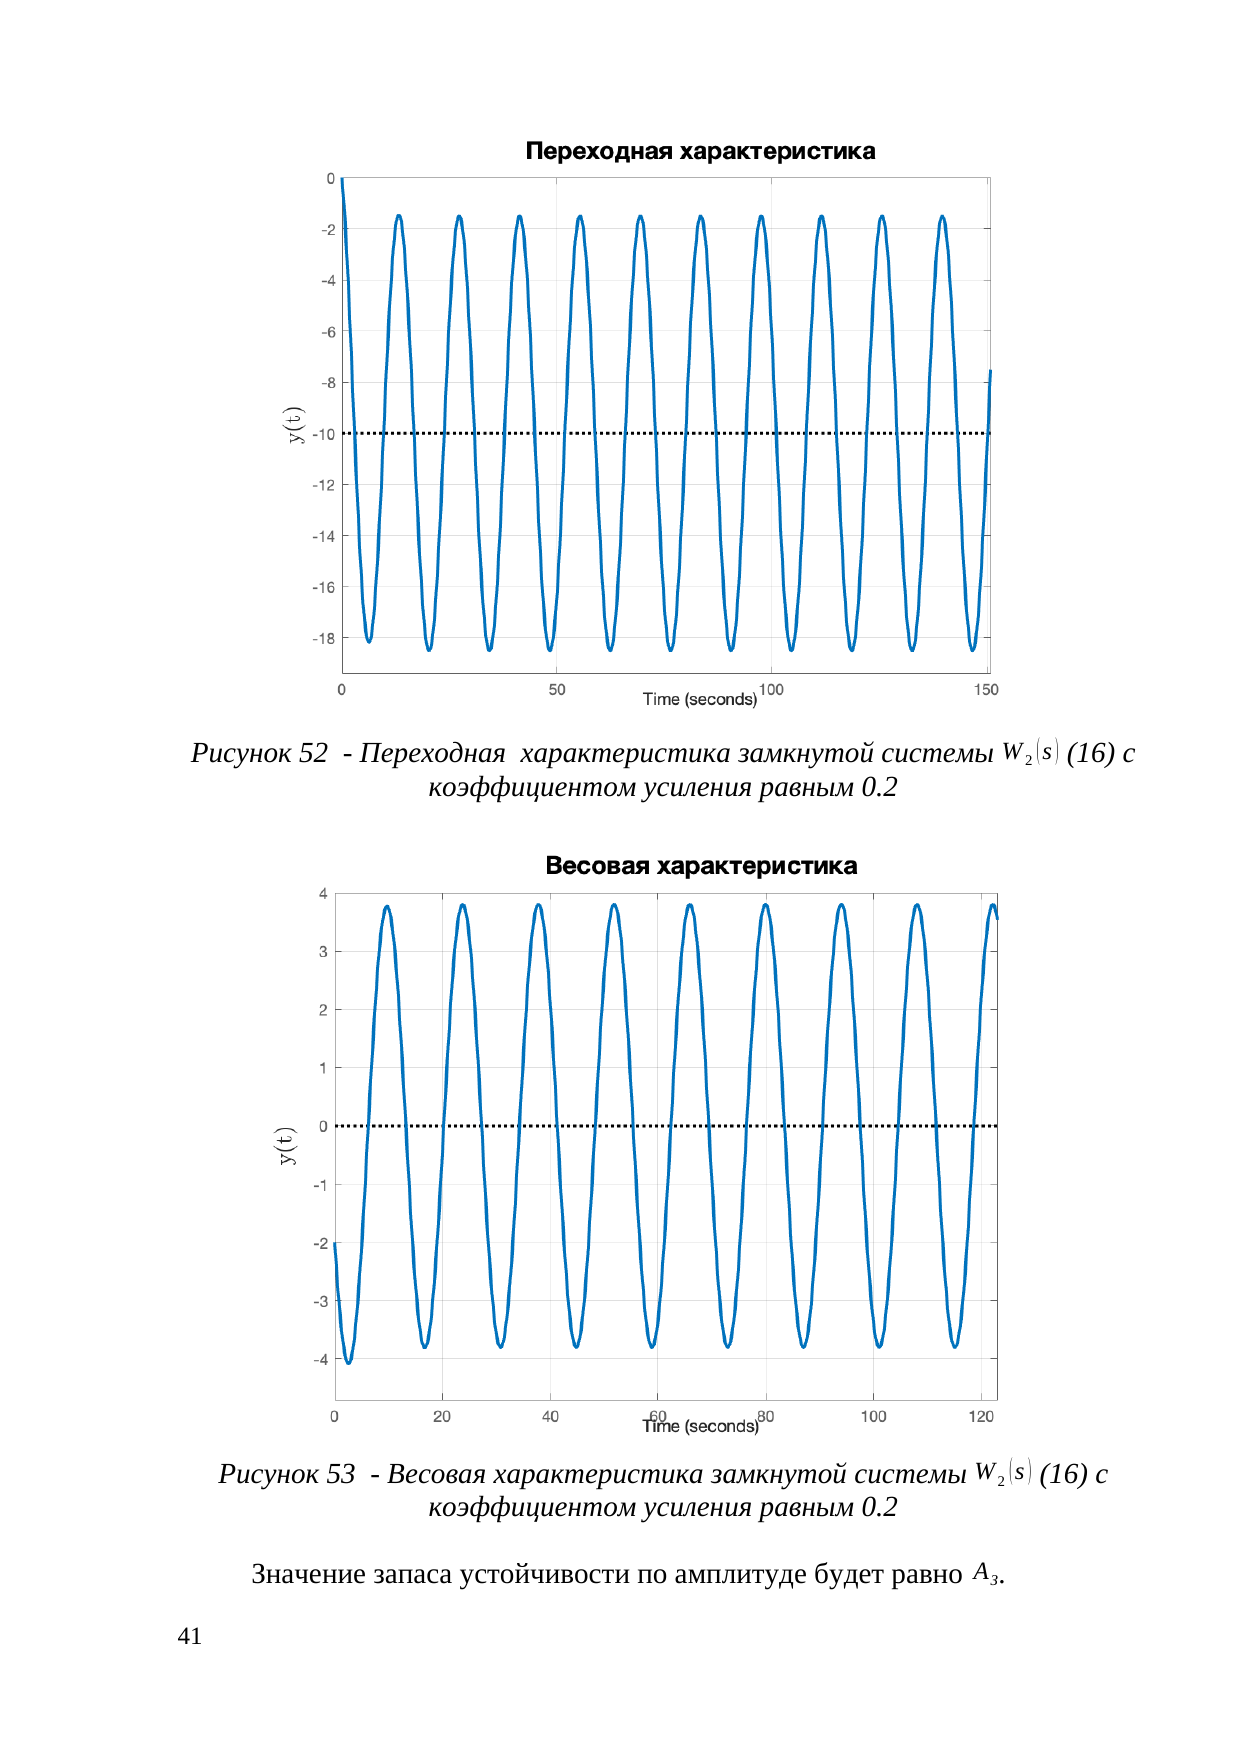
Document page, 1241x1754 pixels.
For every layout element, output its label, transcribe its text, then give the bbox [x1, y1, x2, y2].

text Значение запаса устойчивости по амплитуде будет равно . [177, 1557, 1152, 1590]
picture [251, 836, 1044, 1456]
picture [251, 118, 1050, 736]
text Рисунок 53 - Весовая характеристика замкнутой системы (16) с коэффициентом усиления равным 0.2 [177, 1456, 1152, 1523]
text Рисунок 52 - Переходная характеристика замкнутой системы (16) с коэффициентом усиления равным 0.2 [177, 735, 1152, 802]
